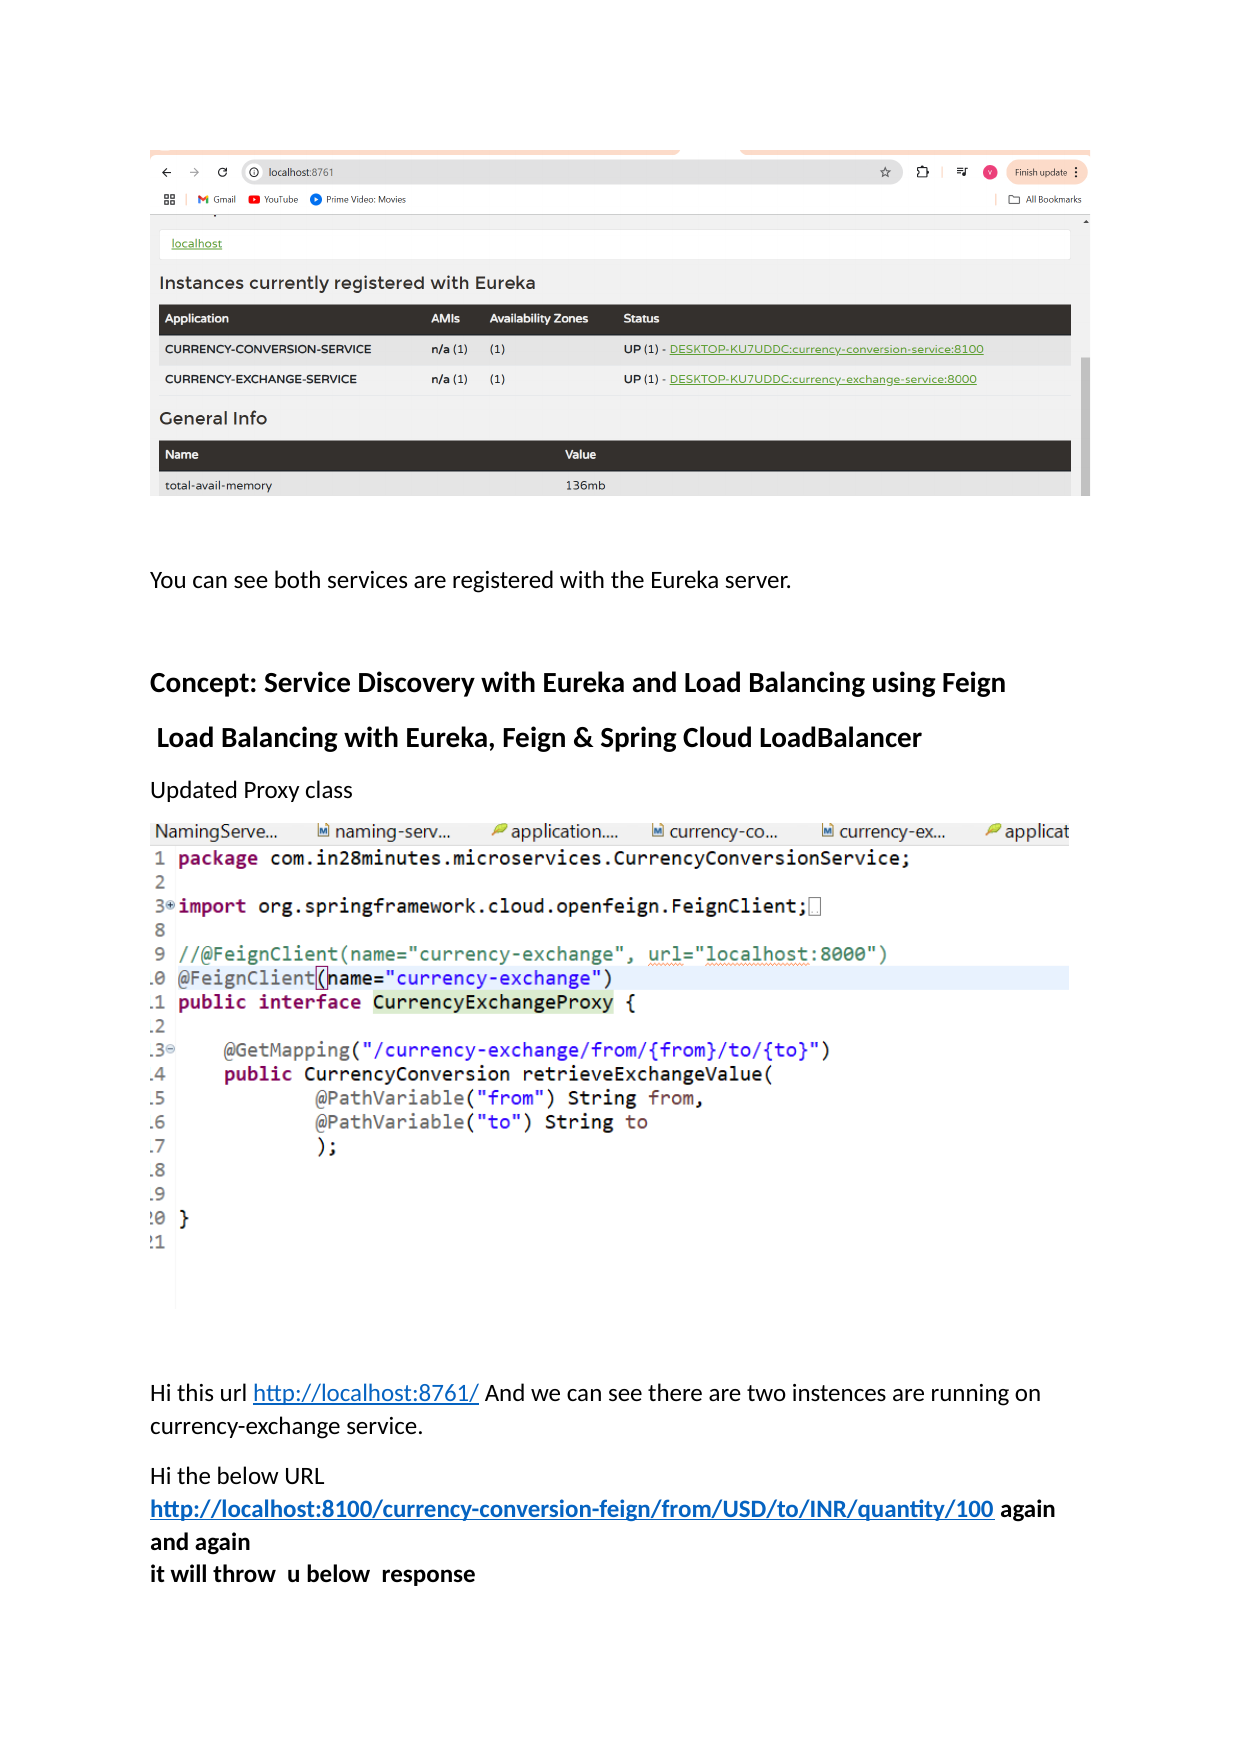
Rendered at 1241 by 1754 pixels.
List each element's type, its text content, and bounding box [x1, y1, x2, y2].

text Hi the below URL http://localhost:8100/currency-conversion-feign/from/USD/to/INR/quantity/100 again and again it will throw u below response [150, 1460, 1090, 1589]
text Load Balancing with Eureka, Feign & Spring Cloud LoadBalancer [150, 719, 1090, 754]
text Hi this url http://localhost:8761/ And we can see there are two instences are running on currency-exchange service. [150, 1377, 1090, 1441]
picture [150, 823, 1069, 1309]
picture [150, 150, 1091, 496]
text Updated Proxy class [150, 774, 1090, 804]
text You can see both services are registered with the Eureka server. [150, 564, 1090, 595]
text Concept: Service Discovery with Eureka and Load Balancing using Feign [150, 664, 1090, 699]
